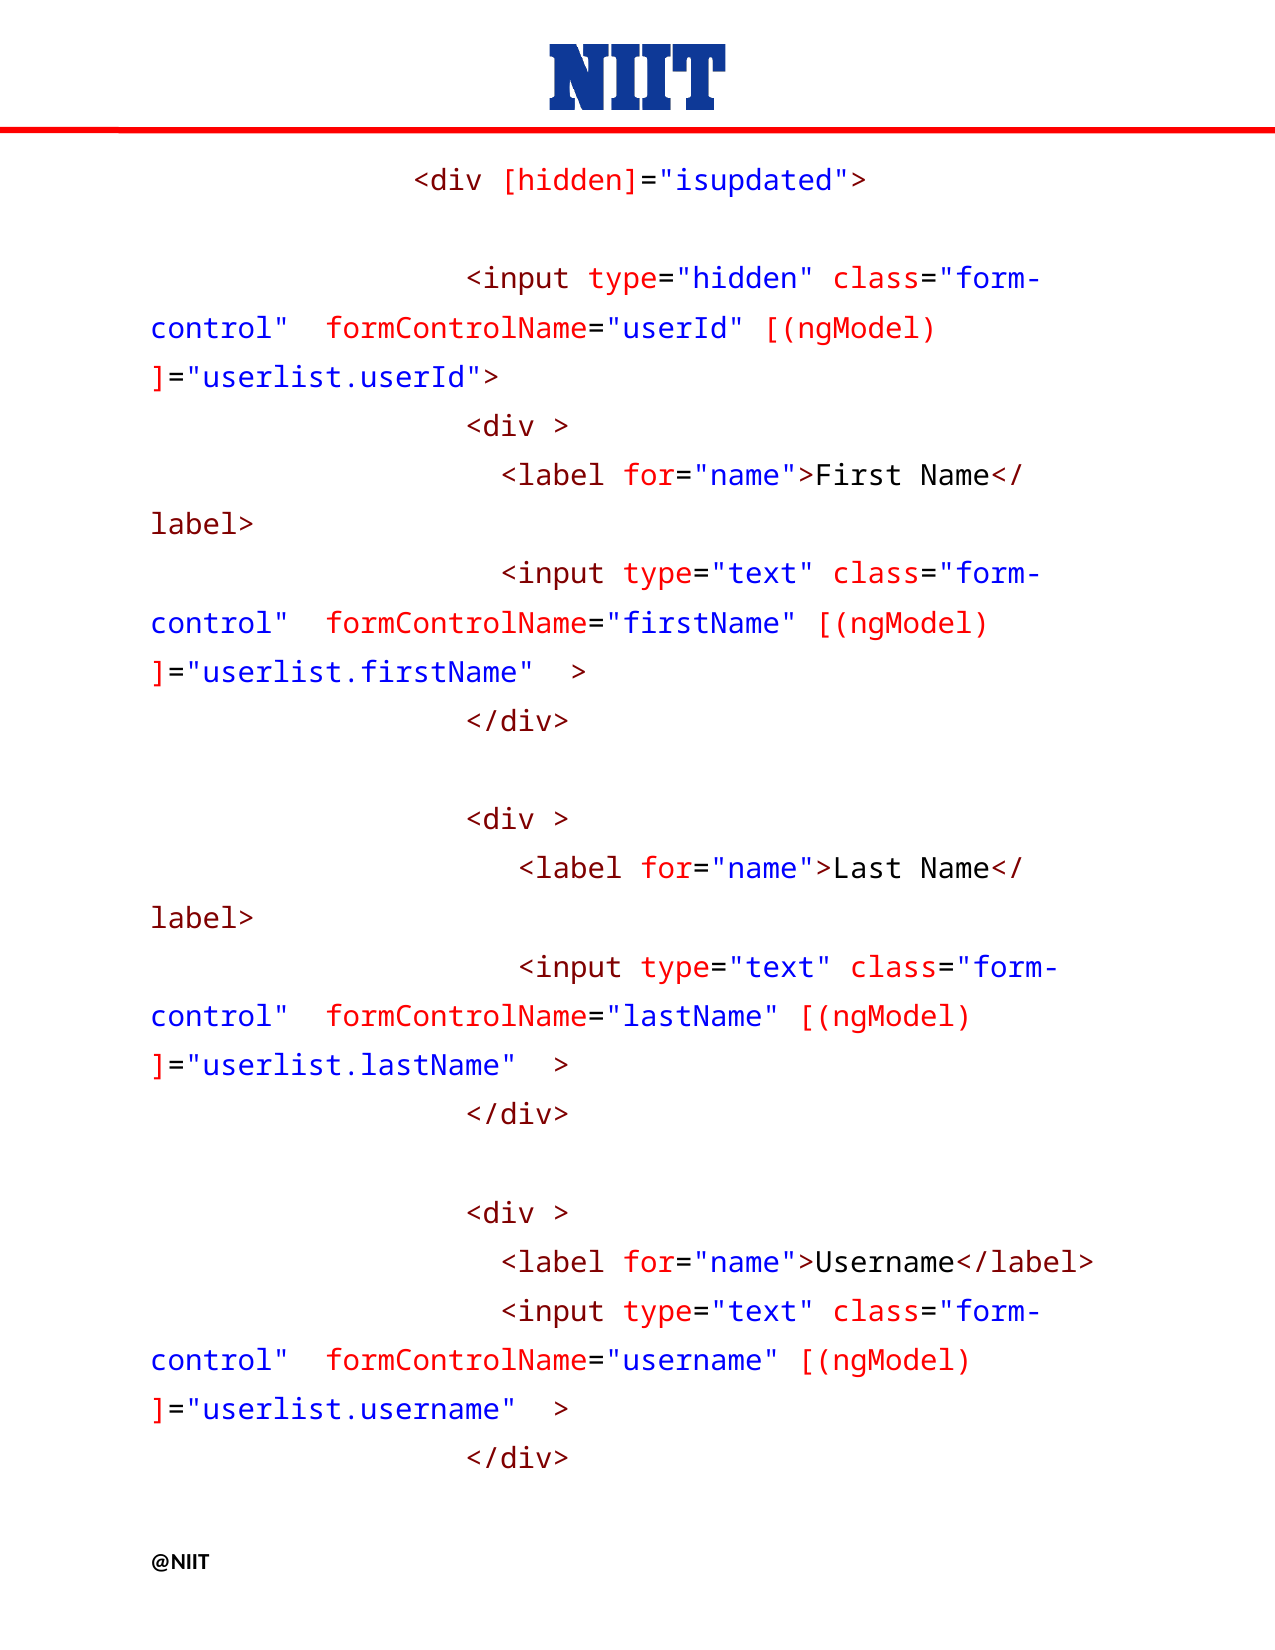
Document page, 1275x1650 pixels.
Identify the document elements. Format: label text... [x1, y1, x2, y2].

text </div> [150, 1428, 1125, 1477]
text <label for="name">First Name</label> [150, 445, 1125, 543]
text <div > [150, 396, 1125, 445]
picture [549, 44, 726, 110]
text </div> [150, 1084, 1125, 1133]
text <div > [150, 789, 1125, 838]
text <input type="text" class="form-control" formControlName="lastName" [(ngModel)]="userlist.lastName" > [150, 937, 1125, 1084]
text <input type="hidden" class="form-control" formControlName="userId" [(ngModel)]="userlist.userId"> [150, 248, 1125, 396]
text <label for="name">Username</label> [150, 1232, 1125, 1281]
text <div > [150, 1182, 1125, 1232]
text </div> [150, 691, 1125, 740]
text <input type="text" class="form-control" formControlName="firstName" [(ngModel)]="userlist.firstName" > [150, 543, 1125, 691]
text <label for="name">Last Name</label> [150, 838, 1125, 937]
text <input type="text" class="form-control" formControlName="username" [(ngModel)]="userlist.username" > [150, 1281, 1125, 1428]
text <div [hidden]="isupdated"> [150, 150, 1125, 199]
